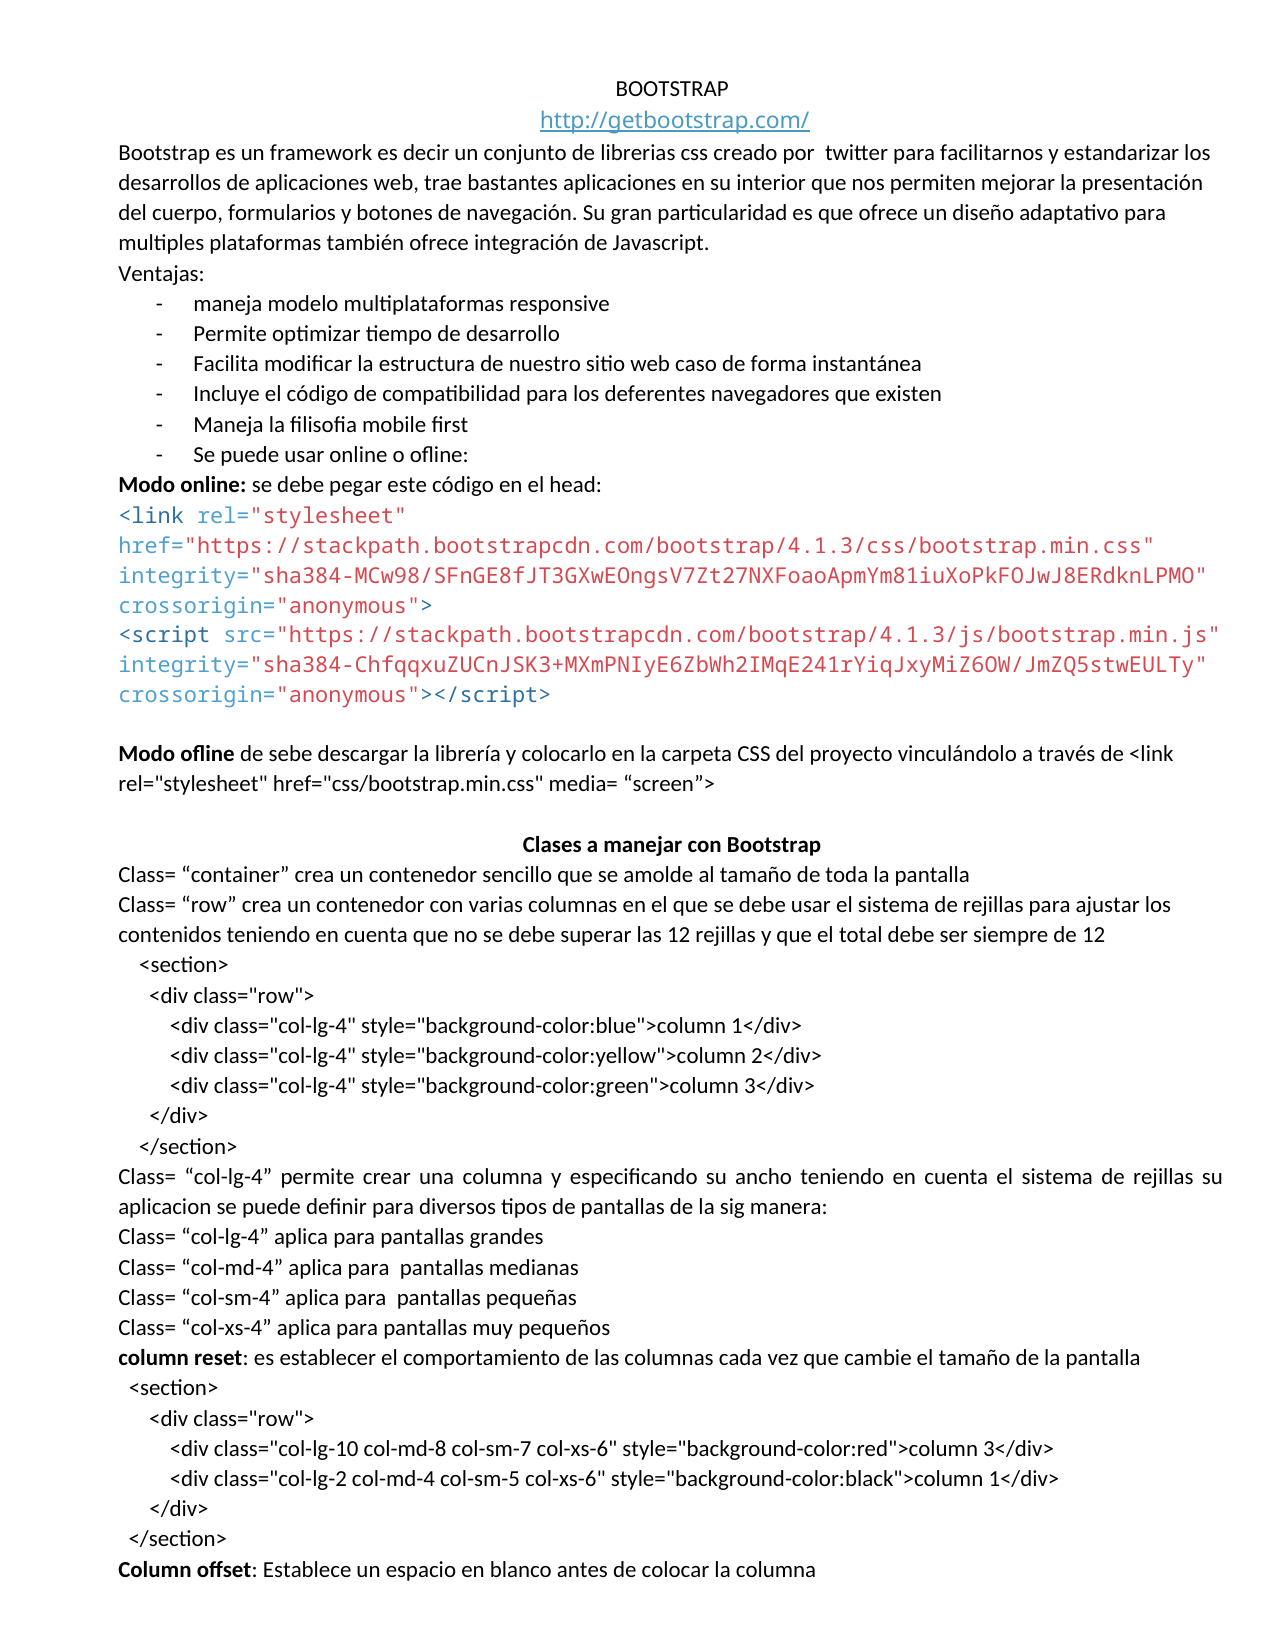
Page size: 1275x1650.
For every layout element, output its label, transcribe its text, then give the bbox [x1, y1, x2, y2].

text <section> [118, 951, 1226, 978]
text Modo ofline de sebe descargar la librería y colocarlo en la carpeta CSS del proyecto vinculándolo a través de <link rel="stylesheet" href="css/bootstrap.min.css" media= “screen”> [118, 739, 1226, 797]
text Class= “col-sm-4” aplica para pantallas pequeñas [118, 1283, 1226, 1311]
text Ventajas: [118, 259, 1226, 287]
list Maneja la filisofia mobile first [156, 410, 1226, 438]
list Permite optimizar tiempo de desarrollo [156, 319, 1226, 347]
text BOOTSTRAP [118, 74, 1226, 102]
text <script src="https://stackpath.bootstrapcdn.com/bootstrap/4.1.3/js/bootstrap.min.js" integrity="sha384-ChfqqxuZUCnJSK3+MXmPNIyE6ZbWh2IMqE241rYiqJxyMiZ6OW/JmZQ5stwEULTy" crossorigin="anonymous"></script> [118, 619, 1226, 709]
text <link rel="stylesheet" href="https://stackpath.bootstrapcdn.com/bootstrap/4.1.3/css/bootstrap.min.css" integrity="sha384-MCw98/SFnGE8fJT3GXwEOngsV7Zt27NXFoaoApmYm81iuXoPkFOJwJ8ERdknLPMO" crossorigin="anonymous"> [118, 500, 1226, 619]
text Clases a manejar con Bootstrap [118, 830, 1226, 858]
text Class= “col-lg-4” permite crear una columna y especificando su ancho teniendo en cuenta el sistema de rejillas su aplicacion se puede definir para diversos tipos de pantallas de la sig manera: [118, 1162, 1226, 1220]
text <div class="row"> [118, 981, 1226, 1009]
text </section> [118, 1524, 1226, 1552]
text Class= “container” crea un contenedor sencillo que se amolde al tamaño de toda la pantalla [118, 860, 1226, 888]
text </section> [118, 1132, 1226, 1160]
list Incluye el código de compatibilidad para los deferentes navegadores que existen [156, 379, 1226, 407]
text Class= “row” crea un contenedor con varias columnas en el que se debe usar el sistema de rejillas para ajustar los contenidos teniendo en cuenta que no se debe superar las 12 rejillas y que el total debe ser siempre de 12 [118, 890, 1226, 948]
text <div class="col-lg-4" style="background-color:green">column 3</div> [118, 1071, 1226, 1099]
text Class= “col-lg-4” aplica para pantallas grandes [118, 1222, 1226, 1250]
text <div class="col-lg-10 col-md-8 col-sm-7 col-xs-6" style="background-color:red">column 3</div> [118, 1434, 1226, 1462]
text </div> [118, 1102, 1226, 1129]
text <div class="col-lg-4" style="background-color:blue">column 1</div> [118, 1011, 1226, 1039]
list Se puede usar online o ofline: [156, 440, 1226, 468]
text Modo online: se debe pegar este código en el head: [118, 470, 1226, 498]
text <section> [118, 1373, 1226, 1401]
text <div class="col-lg-4" style="background-color:yellow">column 2</div> [118, 1041, 1226, 1069]
text Column offset: Establece un espacio en blanco antes de colocar la columna [118, 1555, 1226, 1583]
list maneja modelo multiplataformas responsive [156, 289, 1226, 317]
text http://getbootstrap.com/ [118, 104, 1226, 135]
text Class= “col-md-4” aplica para pantallas medianas [118, 1253, 1226, 1281]
text <div class="col-lg-2 col-md-4 col-sm-5 col-xs-6" style="background-color:black">column 1</div> [118, 1464, 1226, 1492]
text </div> [118, 1494, 1226, 1522]
text <div class="row"> [118, 1404, 1226, 1432]
text column reset: es establecer el comportamiento de las columnas cada vez que cambie el tamaño de la pantalla [118, 1343, 1226, 1371]
text Bootstrap es un framework es decir un conjunto de librerias css creado por twitter para facilitarnos y estandarizar los desarrollos de aplicaciones web, trae bastantes aplicaciones en su interior que nos permiten mejorar la presentación del cuerpo, formularios y botones de navegación. Su gran particularidad es que ofrece un diseño adaptativo para multiples plataformas también ofrece integración de Javascript. [118, 138, 1226, 256]
text Class= “col-xs-4” aplica para pantallas muy pequeños [118, 1313, 1226, 1341]
list Facilita modificar la estructura de nuestro sitio web caso de forma instantánea [156, 349, 1226, 377]
